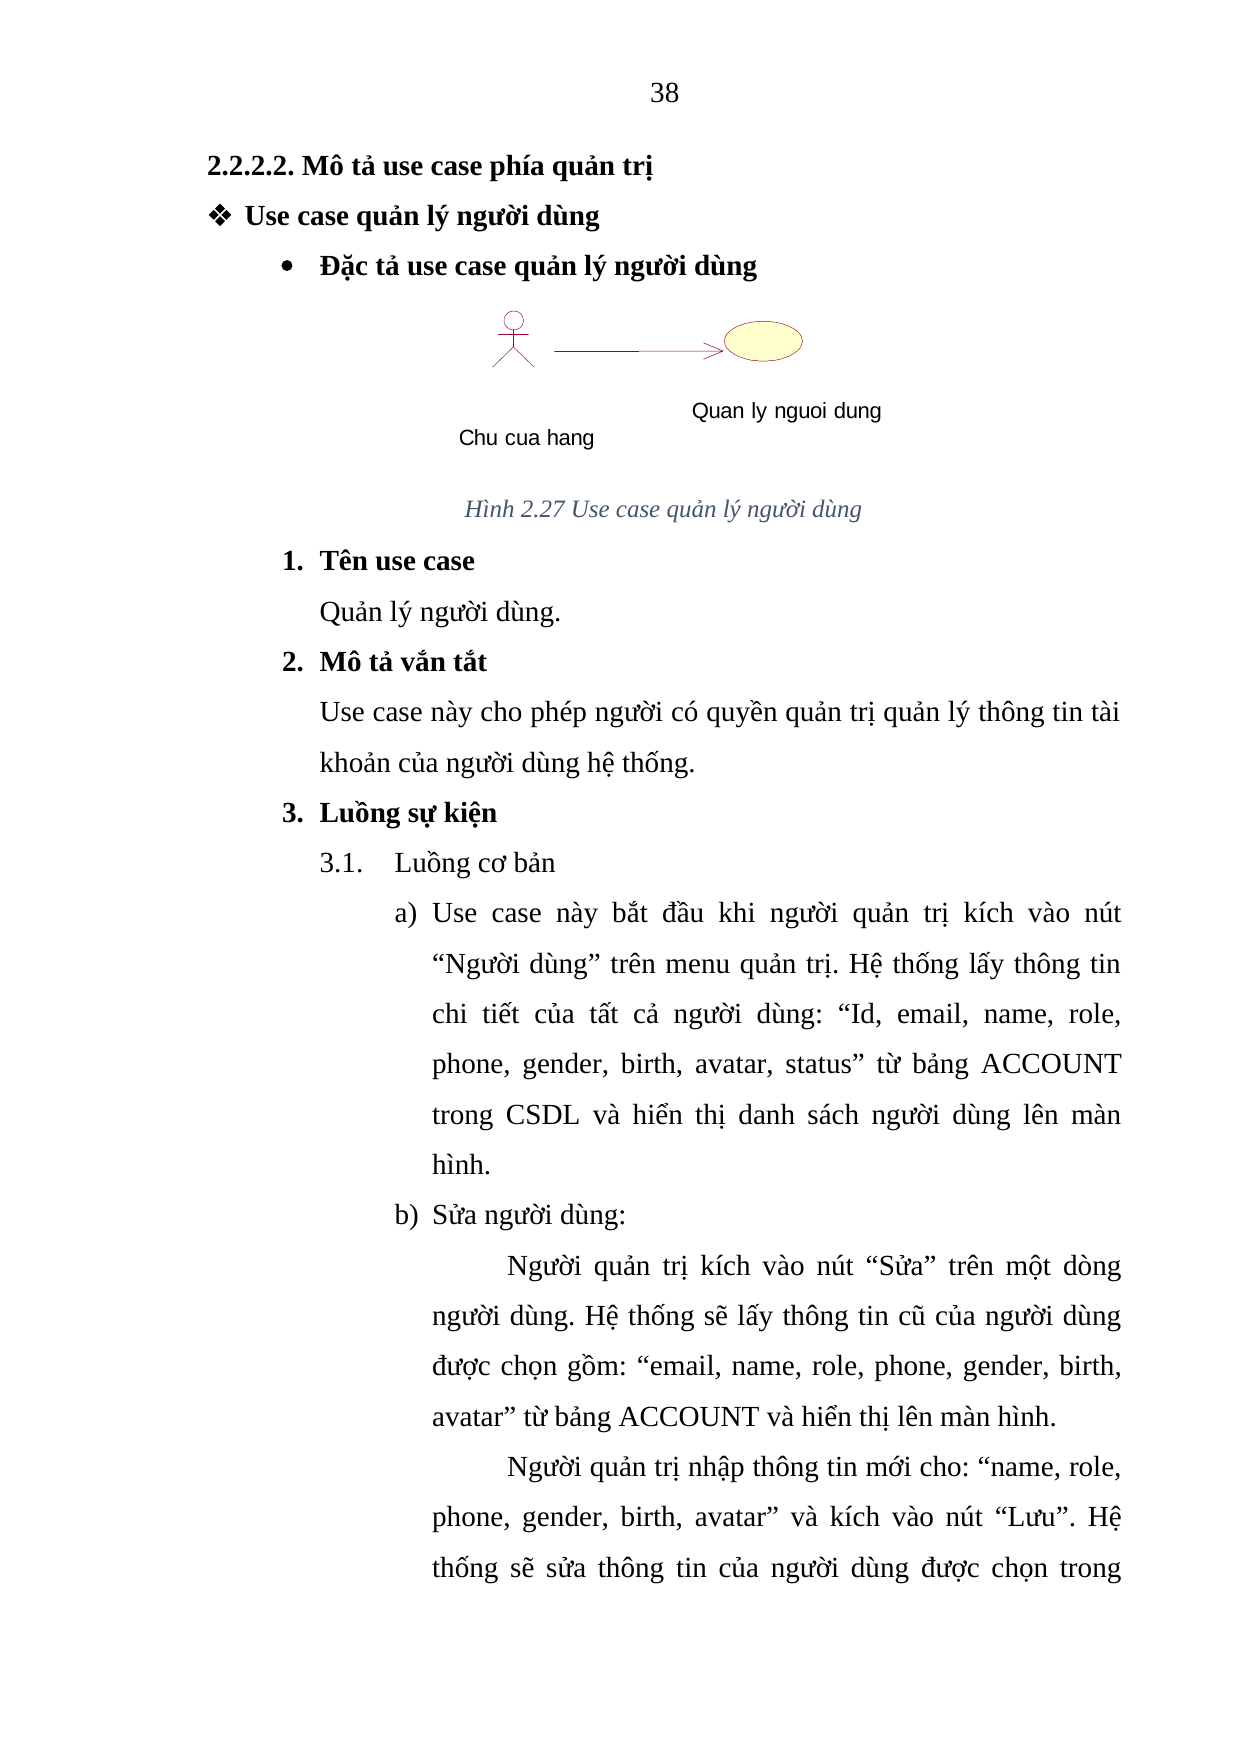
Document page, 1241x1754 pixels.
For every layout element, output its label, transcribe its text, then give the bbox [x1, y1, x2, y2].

list Luồng cơ bản [319, 845, 1122, 879]
subtitle 2.2.2.2. Mô tả use case phía quản trị [207, 148, 1122, 181]
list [432, 1449, 1122, 1583]
list Người quản trị kích vào nút “Sửa” trên một dòng người dùng. Hệ thống sẽ lấy thông tin cũ của người dùng được chọn gồm: “email, name, role, phone, gender, birth, avatar” từ bảng ACCOUNT và hiển thị lên màn hình. [432, 1248, 1122, 1432]
list Sửa người dùng: [394, 1197, 1122, 1231]
list Use case quản lý người dùng [207, 198, 1122, 232]
list Tên use case [282, 543, 1122, 577]
list Luồng sự kiện [282, 795, 1122, 828]
list Quản lý người dùng. [319, 594, 1122, 627]
list Use case này cho phép người có quyền quản trị quản lý thông tin tài khoản của người dùng hệ thống. [319, 694, 1122, 778]
list Mô tả vắn tắt [282, 644, 1122, 678]
list Đặc tả use case quản lý người dùng [282, 248, 1122, 282]
list Use case này bắt đầu khi người quản trị kích vào nút “Người dùng” trên menu quản trị. Hệ thống lấy thông tin chi tiết của tất cả người dùng: “Id, email, name, role, phone, gender, birth, avatar, status” từ bảng ACCOUNT trong CSDL và hiển thị danh sách người dùng lên màn hình. [394, 896, 1122, 1181]
